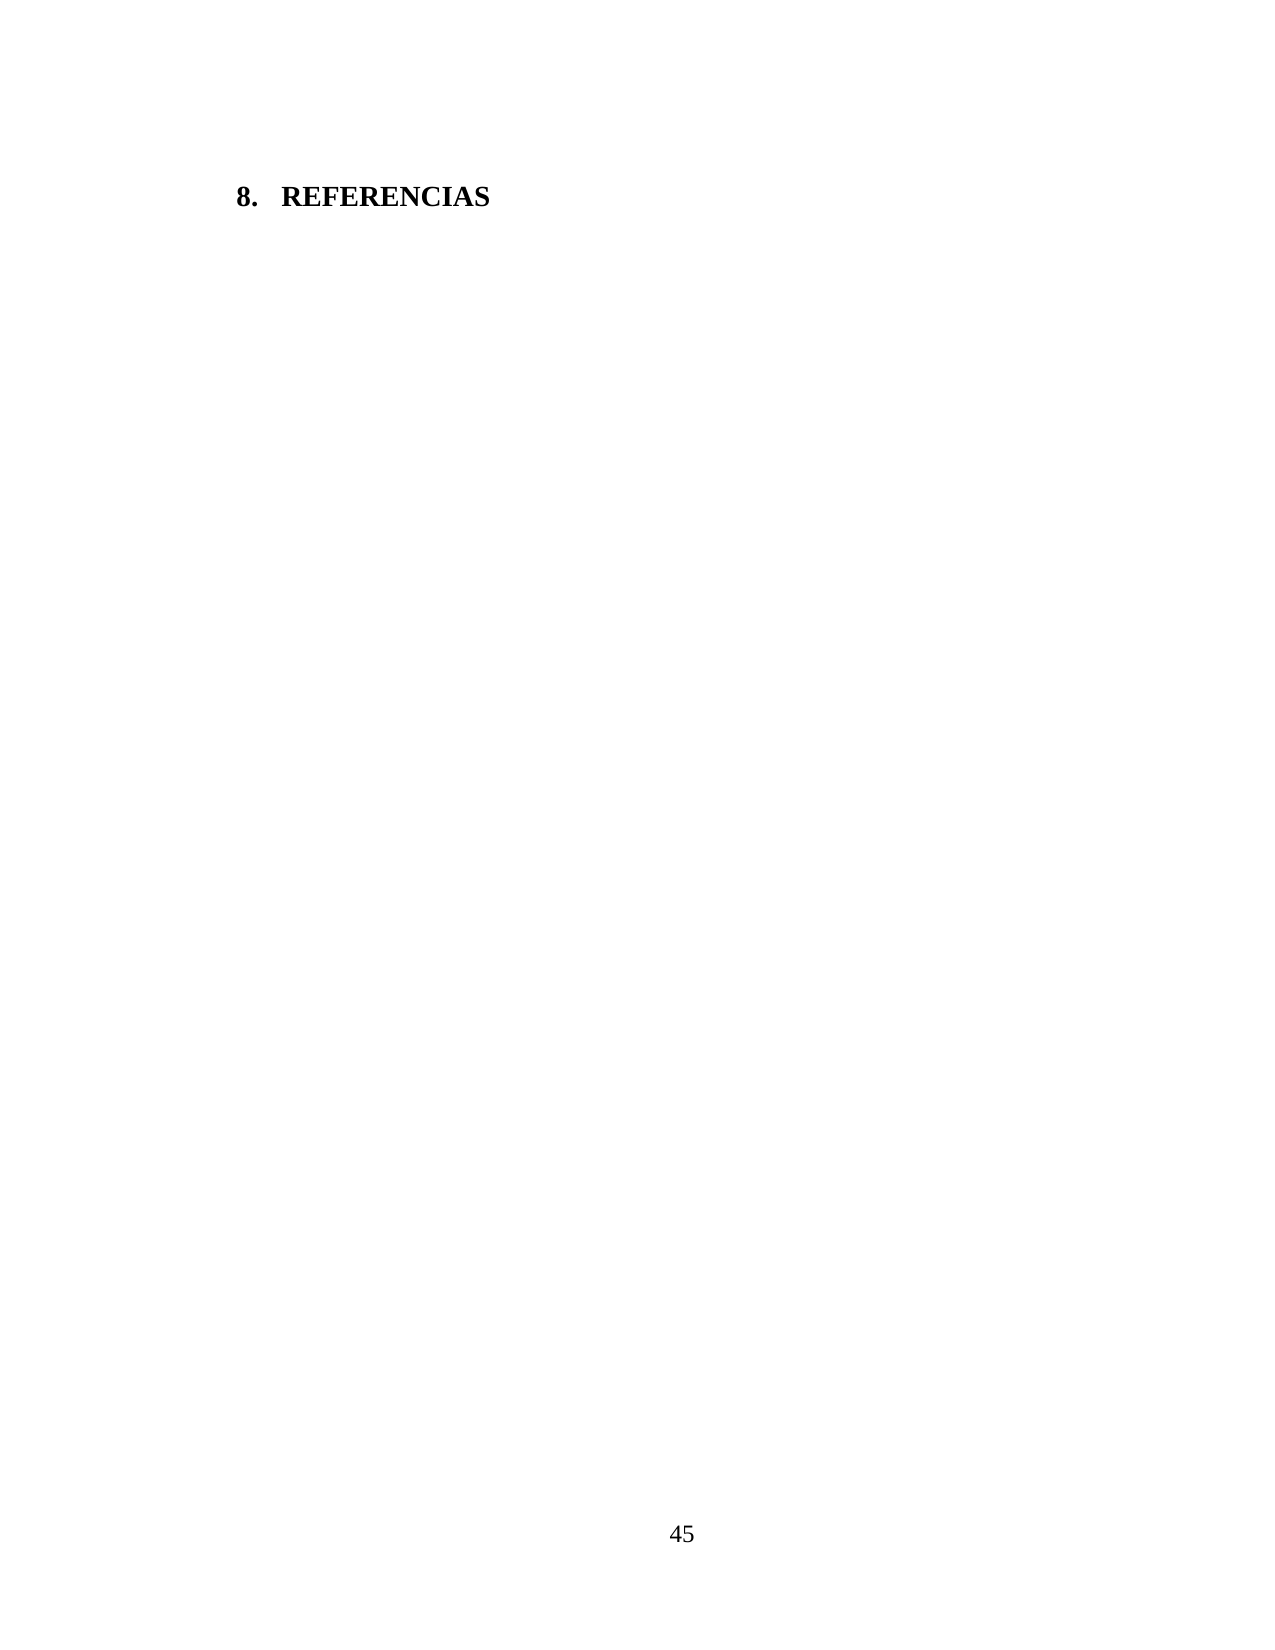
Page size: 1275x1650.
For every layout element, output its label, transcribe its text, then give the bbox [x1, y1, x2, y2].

subtitle Referencias [236, 179, 1127, 212]
